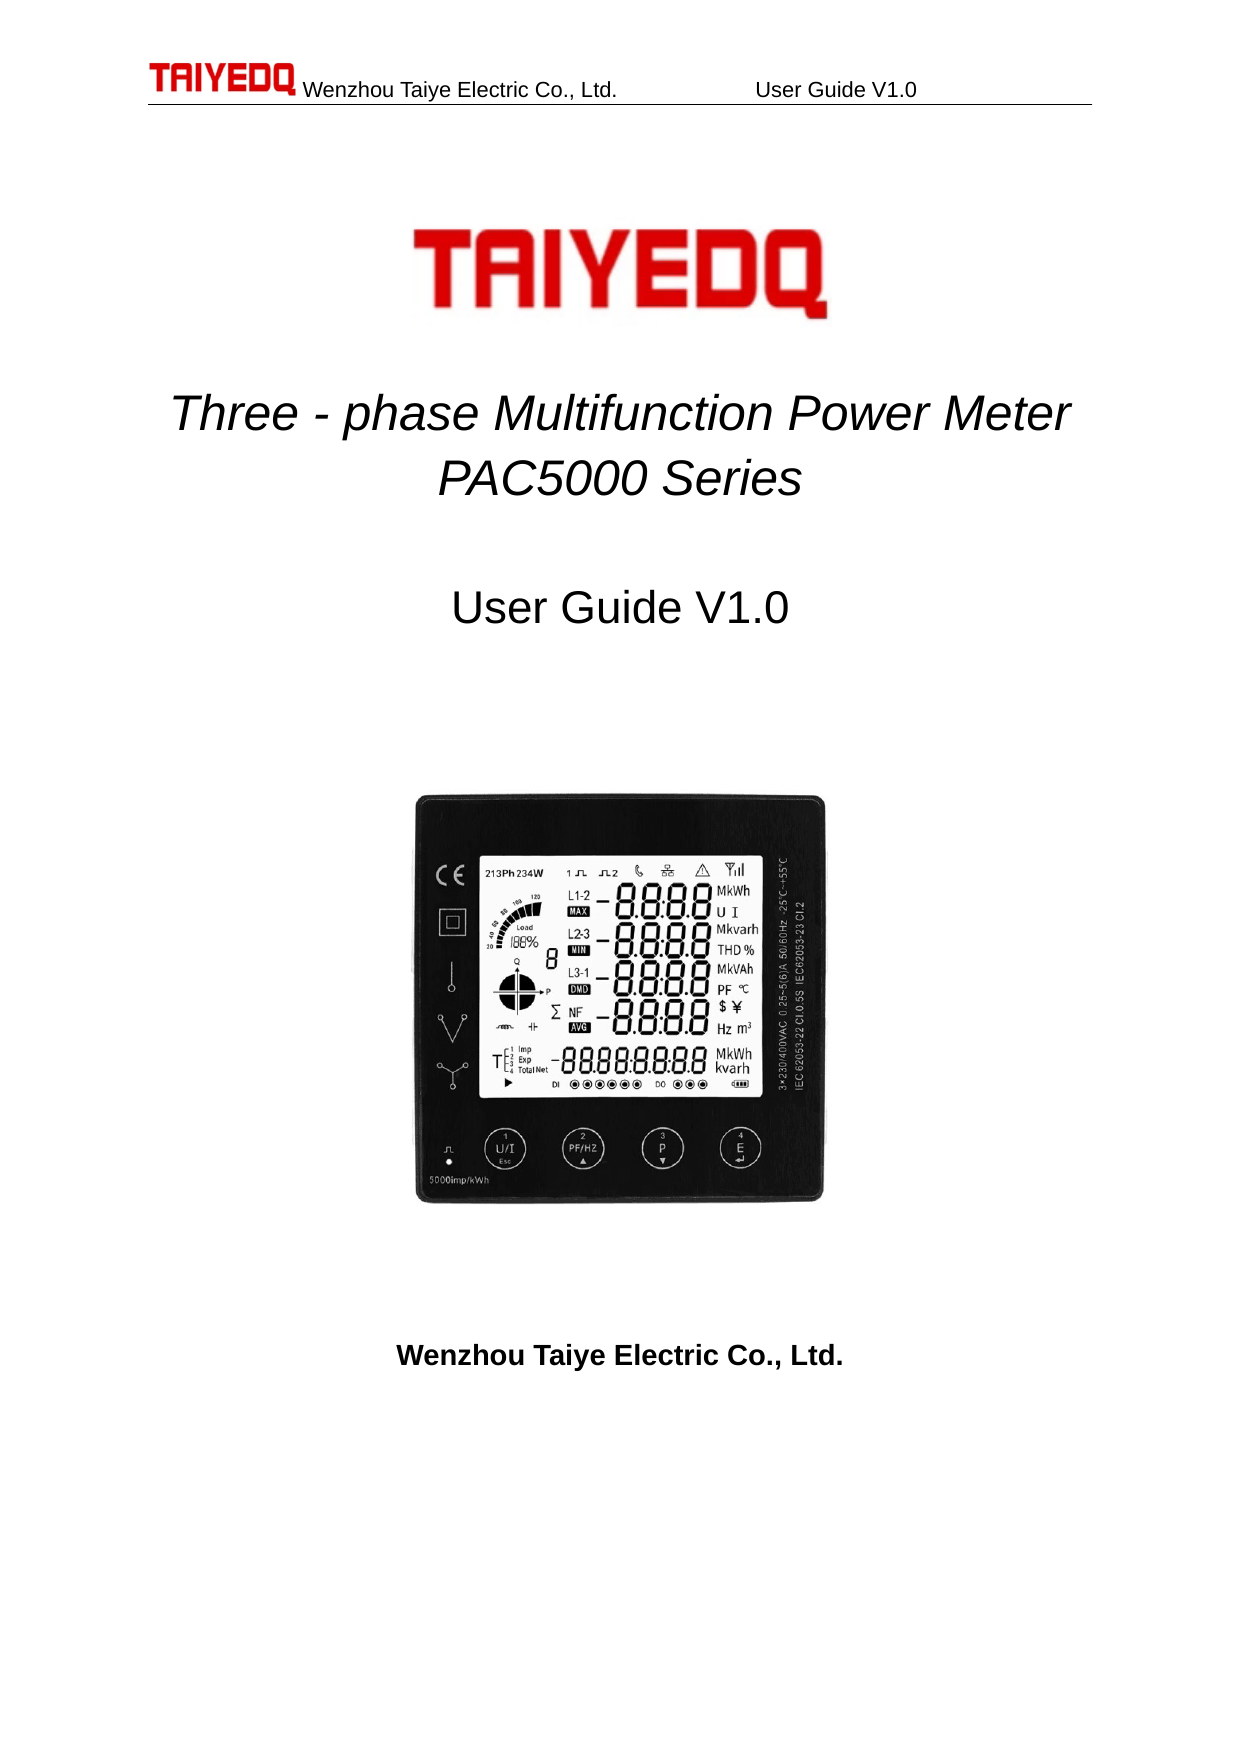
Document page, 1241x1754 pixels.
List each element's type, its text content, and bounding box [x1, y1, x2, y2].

text PAC5000 Series [148, 445, 1092, 510]
text Wenzhou Taiye Electric Co., Ltd. [148, 1322, 1092, 1387]
text Three - phase Multifunction Power Meter [148, 380, 1092, 445]
picture [147, 59, 297, 98]
picture [404, 784, 836, 1210]
text User Guide V1.0 [148, 575, 1092, 640]
picture [408, 217, 832, 327]
